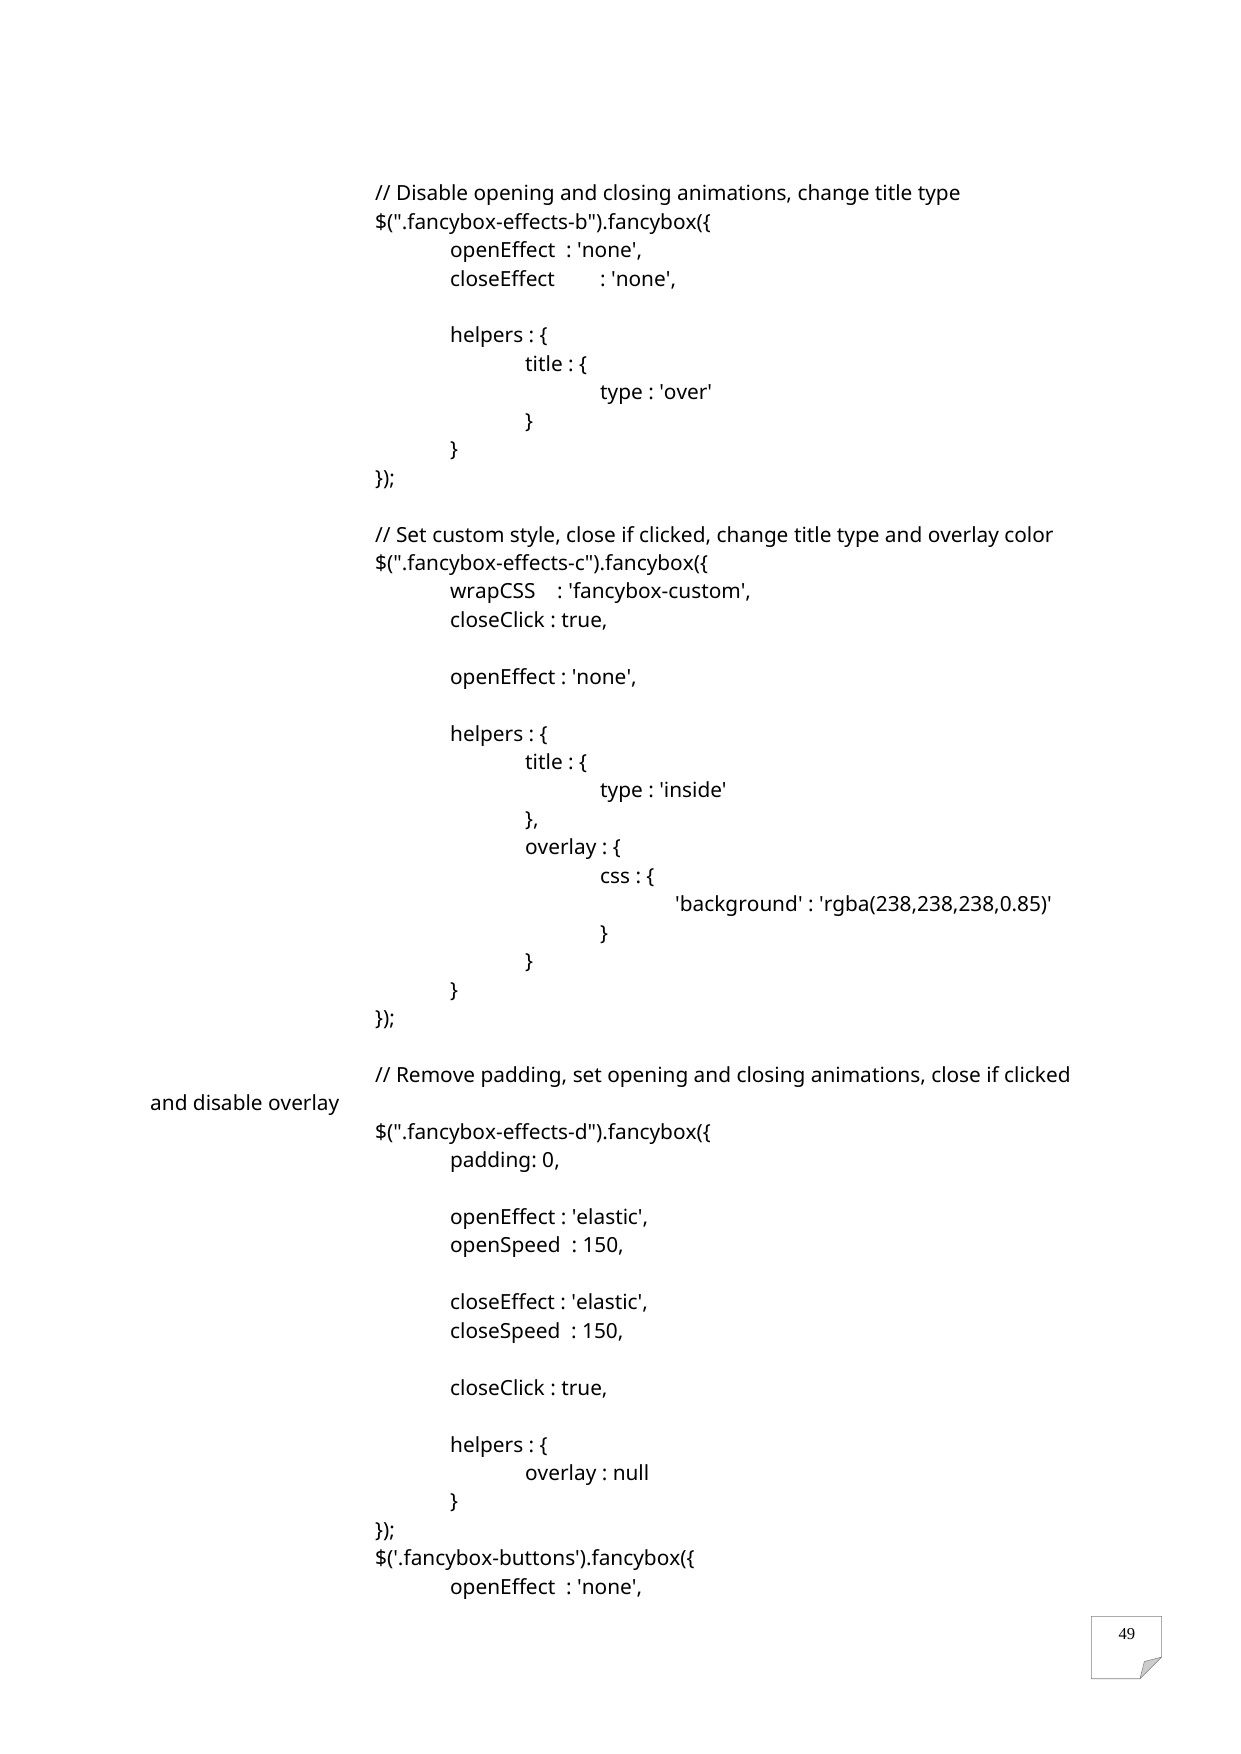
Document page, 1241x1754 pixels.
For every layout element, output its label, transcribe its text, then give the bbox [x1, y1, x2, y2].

text // Set custom style, close if clicked, change title type and overlay color [150, 520, 1090, 548]
text css : { [150, 861, 1090, 889]
text closeEffect : 'none', [150, 264, 1090, 292]
text $(".fancybox-effects-c").fancybox({ [150, 548, 1090, 577]
text helpers : { [150, 719, 1090, 747]
text openSpeed : 150, [150, 1231, 1090, 1259]
text closeClick : true, [150, 1373, 1090, 1401]
text padding: 0, [150, 1145, 1090, 1174]
text 'background' : 'rgba(238,238,238,0.85)' [150, 889, 1090, 918]
text wrapCSS : 'fancybox-custom', [150, 577, 1090, 605]
text } [150, 946, 1090, 975]
text openEffect : 'none', [150, 662, 1090, 690]
text }, [150, 804, 1090, 832]
text closeSpeed : 150, [150, 1316, 1090, 1344]
text }); [150, 1003, 1090, 1032]
text } [150, 975, 1090, 1003]
text $(".fancybox-effects-d").fancybox({ [150, 1117, 1090, 1145]
text } [150, 434, 1090, 463]
text } [150, 406, 1090, 434]
text overlay : null [150, 1458, 1090, 1487]
text // Remove padding, set opening and closing animations, close if clicked and disable overlay [150, 1060, 1090, 1117]
text helpers : { [150, 321, 1090, 349]
text closeClick : true, [150, 605, 1090, 633]
text } [150, 1487, 1090, 1515]
text openEffect : 'none', [150, 235, 1090, 264]
text type : 'inside' [150, 776, 1090, 804]
text $(".fancybox-effects-b").fancybox({ [150, 207, 1090, 235]
text openEffect : 'elastic', [150, 1202, 1090, 1231]
text type : 'over' [150, 377, 1090, 406]
text title : { [150, 747, 1090, 776]
text } [150, 918, 1090, 946]
text // Disable opening and closing animations, change title type [150, 178, 1090, 207]
text }); [150, 1515, 1090, 1543]
text $('.fancybox-buttons').fancybox({ [150, 1543, 1090, 1572]
text closeEffect : 'elastic', [150, 1287, 1090, 1316]
text openEffect : 'none', [150, 1572, 1090, 1600]
text overlay : { [150, 832, 1090, 861]
text }); [150, 463, 1090, 491]
text title : { [150, 349, 1090, 377]
text helpers : { [150, 1430, 1090, 1458]
